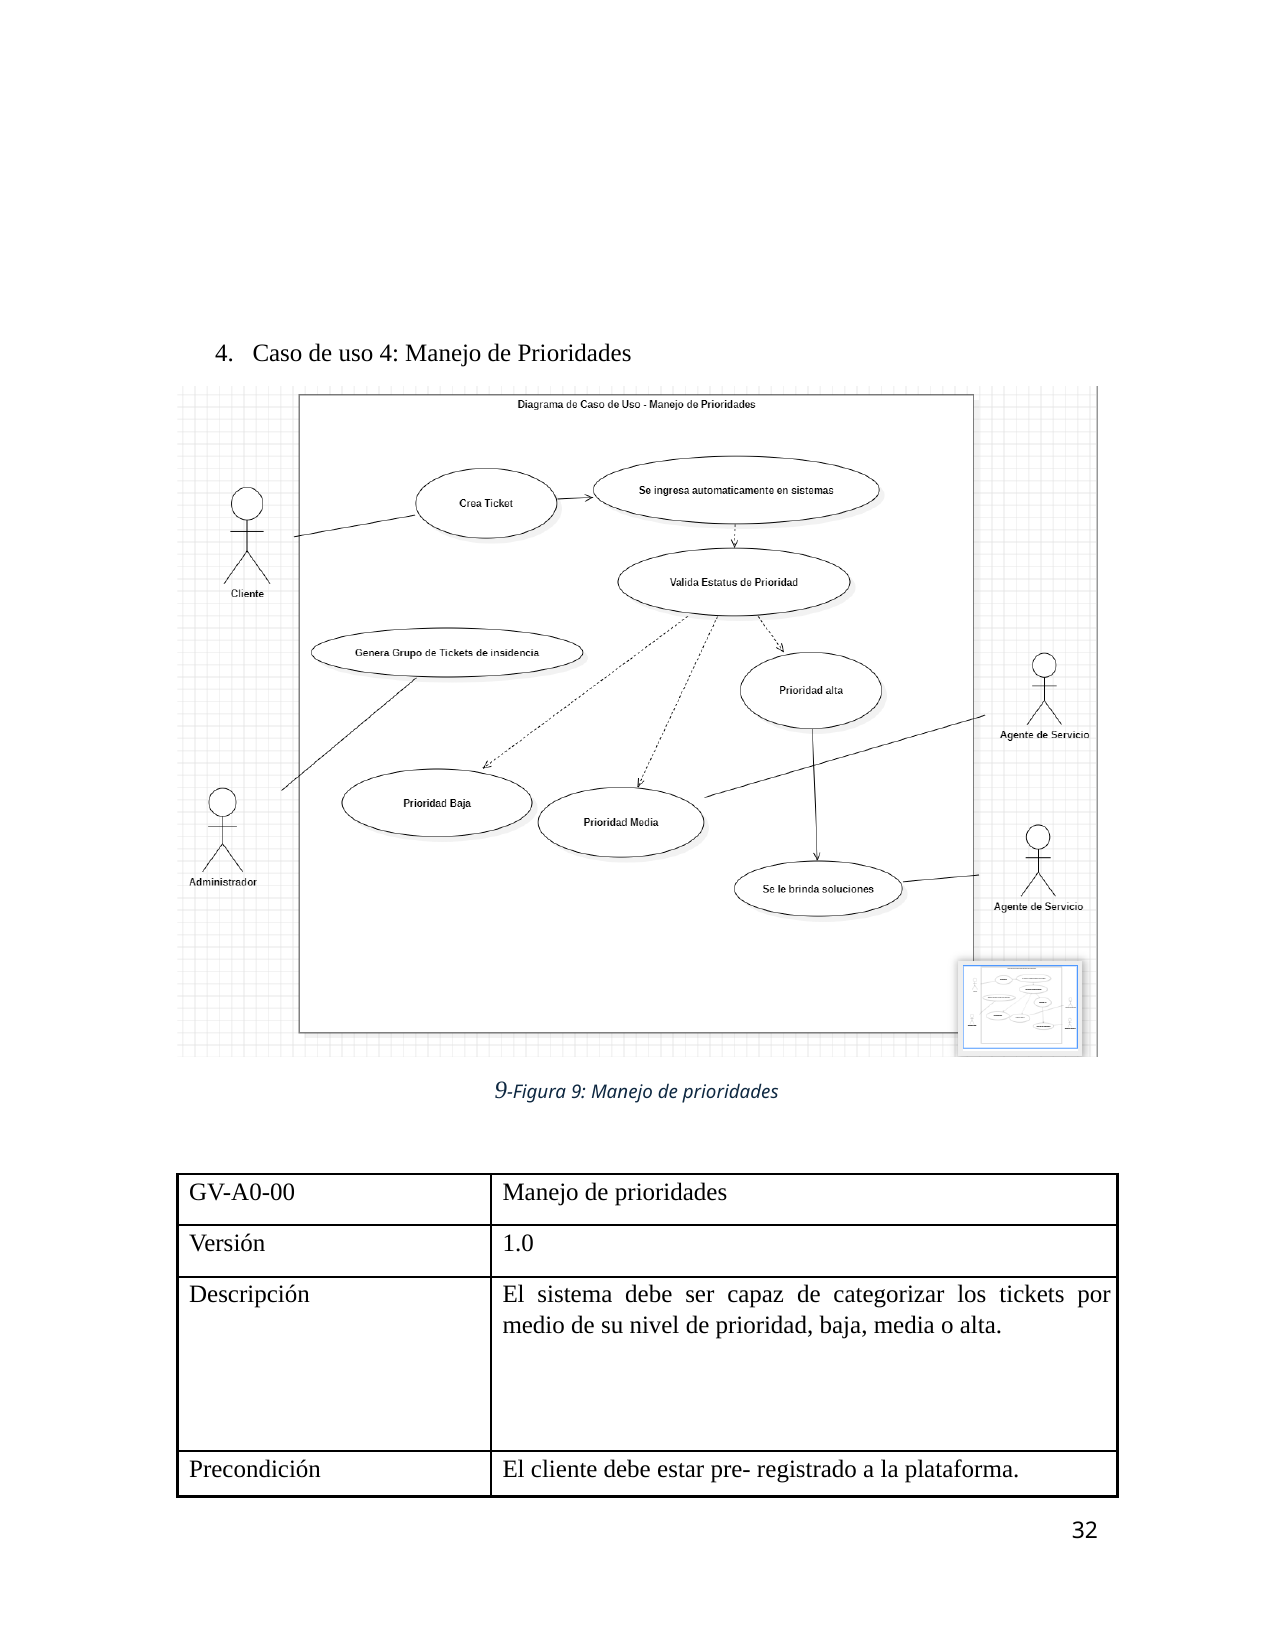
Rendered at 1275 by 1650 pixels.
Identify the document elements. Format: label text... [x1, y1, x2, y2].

picture [177, 386, 1098, 1057]
table_cell El sistema debe ser capaz de categorizar los tickets por medio de su nivel de prioridad, baja, media o alta. [492, 1278, 1116, 1450]
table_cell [492, 1452, 1116, 1495]
table_cell Versión [179, 1226, 490, 1276]
table_cell Descripción [179, 1278, 490, 1450]
table_cell Precondición [179, 1452, 490, 1495]
table_cell 1.0 [492, 1226, 1116, 1276]
table_header Manejo de prioridades [492, 1175, 1116, 1224]
list Caso de uso 4: Manejo de Prioridades [215, 338, 1098, 367]
table_header GV-A0-00 [179, 1175, 490, 1224]
text 9-Figura 9: Manejo de prioridades [177, 1075, 1098, 1104]
